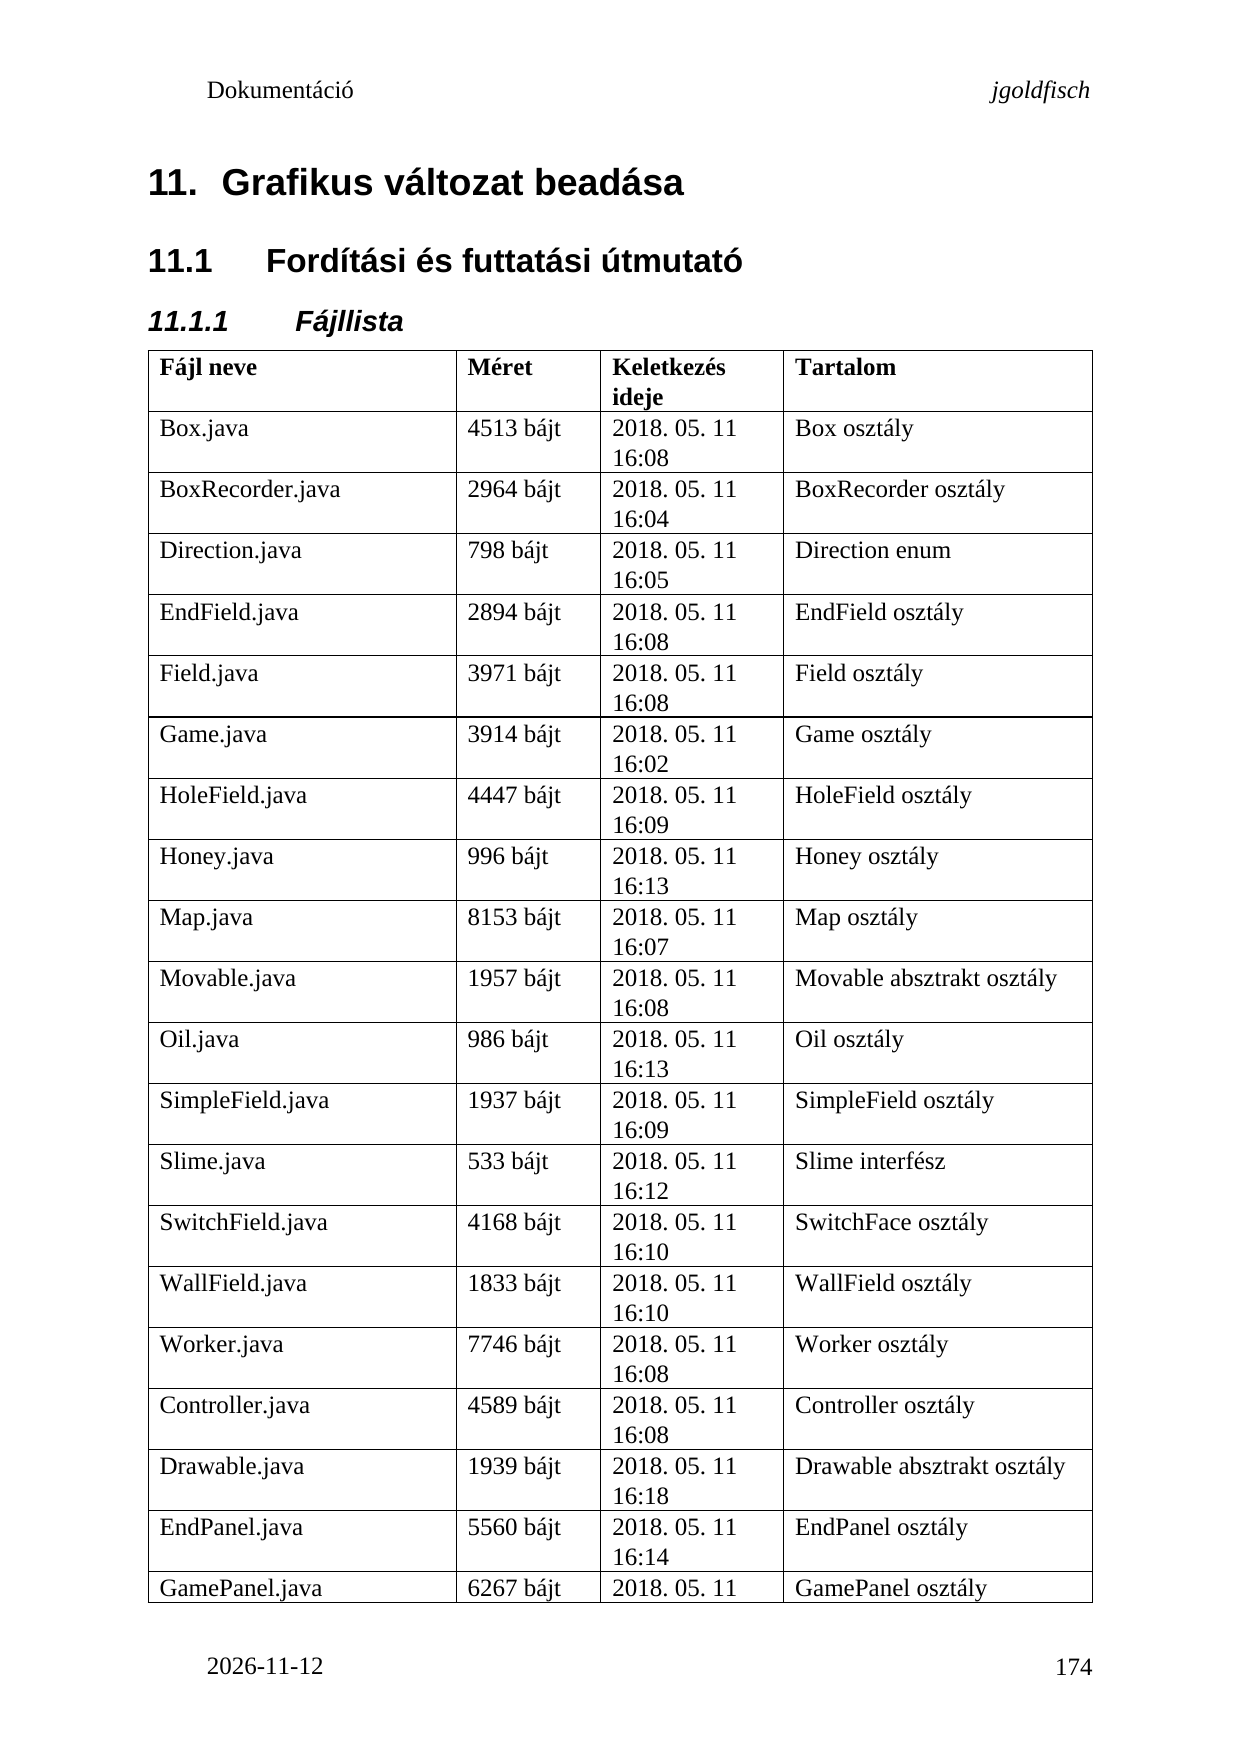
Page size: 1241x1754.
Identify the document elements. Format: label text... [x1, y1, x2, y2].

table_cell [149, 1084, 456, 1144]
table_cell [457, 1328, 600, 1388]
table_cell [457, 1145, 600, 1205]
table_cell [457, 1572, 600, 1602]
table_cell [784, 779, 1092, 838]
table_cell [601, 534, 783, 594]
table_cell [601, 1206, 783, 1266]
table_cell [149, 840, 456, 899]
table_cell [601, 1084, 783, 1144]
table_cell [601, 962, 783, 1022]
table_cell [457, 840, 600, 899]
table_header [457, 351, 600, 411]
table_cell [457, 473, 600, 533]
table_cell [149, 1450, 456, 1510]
subtitle Fájllista [148, 304, 1093, 338]
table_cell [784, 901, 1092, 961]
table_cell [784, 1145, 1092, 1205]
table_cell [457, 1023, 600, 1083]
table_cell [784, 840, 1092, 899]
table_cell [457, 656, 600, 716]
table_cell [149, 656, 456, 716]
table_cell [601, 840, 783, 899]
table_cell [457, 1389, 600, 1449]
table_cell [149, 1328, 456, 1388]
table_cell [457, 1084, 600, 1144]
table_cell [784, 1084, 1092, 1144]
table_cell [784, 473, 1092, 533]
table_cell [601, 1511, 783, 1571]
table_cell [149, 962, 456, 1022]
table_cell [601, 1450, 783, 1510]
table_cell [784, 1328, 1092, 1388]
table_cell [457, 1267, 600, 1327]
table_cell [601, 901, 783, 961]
subtitle Grafikus változat beadása [148, 160, 1093, 203]
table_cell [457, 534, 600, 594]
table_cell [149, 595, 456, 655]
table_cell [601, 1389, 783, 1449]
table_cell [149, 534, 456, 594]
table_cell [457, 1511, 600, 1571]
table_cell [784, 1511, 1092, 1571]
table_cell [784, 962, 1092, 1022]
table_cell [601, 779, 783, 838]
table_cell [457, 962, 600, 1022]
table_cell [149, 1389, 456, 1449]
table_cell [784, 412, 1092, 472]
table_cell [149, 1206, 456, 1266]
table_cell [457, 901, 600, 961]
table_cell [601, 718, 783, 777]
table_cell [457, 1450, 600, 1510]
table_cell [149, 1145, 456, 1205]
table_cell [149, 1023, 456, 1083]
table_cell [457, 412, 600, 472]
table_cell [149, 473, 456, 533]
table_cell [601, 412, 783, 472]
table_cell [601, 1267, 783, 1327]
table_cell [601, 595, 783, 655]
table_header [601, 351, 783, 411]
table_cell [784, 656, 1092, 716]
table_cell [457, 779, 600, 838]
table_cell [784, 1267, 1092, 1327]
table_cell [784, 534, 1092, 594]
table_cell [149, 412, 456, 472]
subtitle Fordítási és futtatási útmutató [148, 241, 1093, 279]
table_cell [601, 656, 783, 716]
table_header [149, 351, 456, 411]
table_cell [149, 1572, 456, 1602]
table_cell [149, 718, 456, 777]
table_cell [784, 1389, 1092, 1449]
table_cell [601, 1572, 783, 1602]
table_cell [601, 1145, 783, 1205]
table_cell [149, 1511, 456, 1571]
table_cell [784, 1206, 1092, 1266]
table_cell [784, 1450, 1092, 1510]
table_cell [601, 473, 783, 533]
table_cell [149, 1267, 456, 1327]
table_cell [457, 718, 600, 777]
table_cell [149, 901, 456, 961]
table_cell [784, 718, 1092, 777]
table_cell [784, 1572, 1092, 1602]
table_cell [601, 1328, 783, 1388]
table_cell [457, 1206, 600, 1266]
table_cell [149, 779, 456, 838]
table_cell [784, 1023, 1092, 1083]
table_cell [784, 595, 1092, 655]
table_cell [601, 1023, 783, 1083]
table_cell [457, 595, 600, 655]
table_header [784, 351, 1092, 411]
